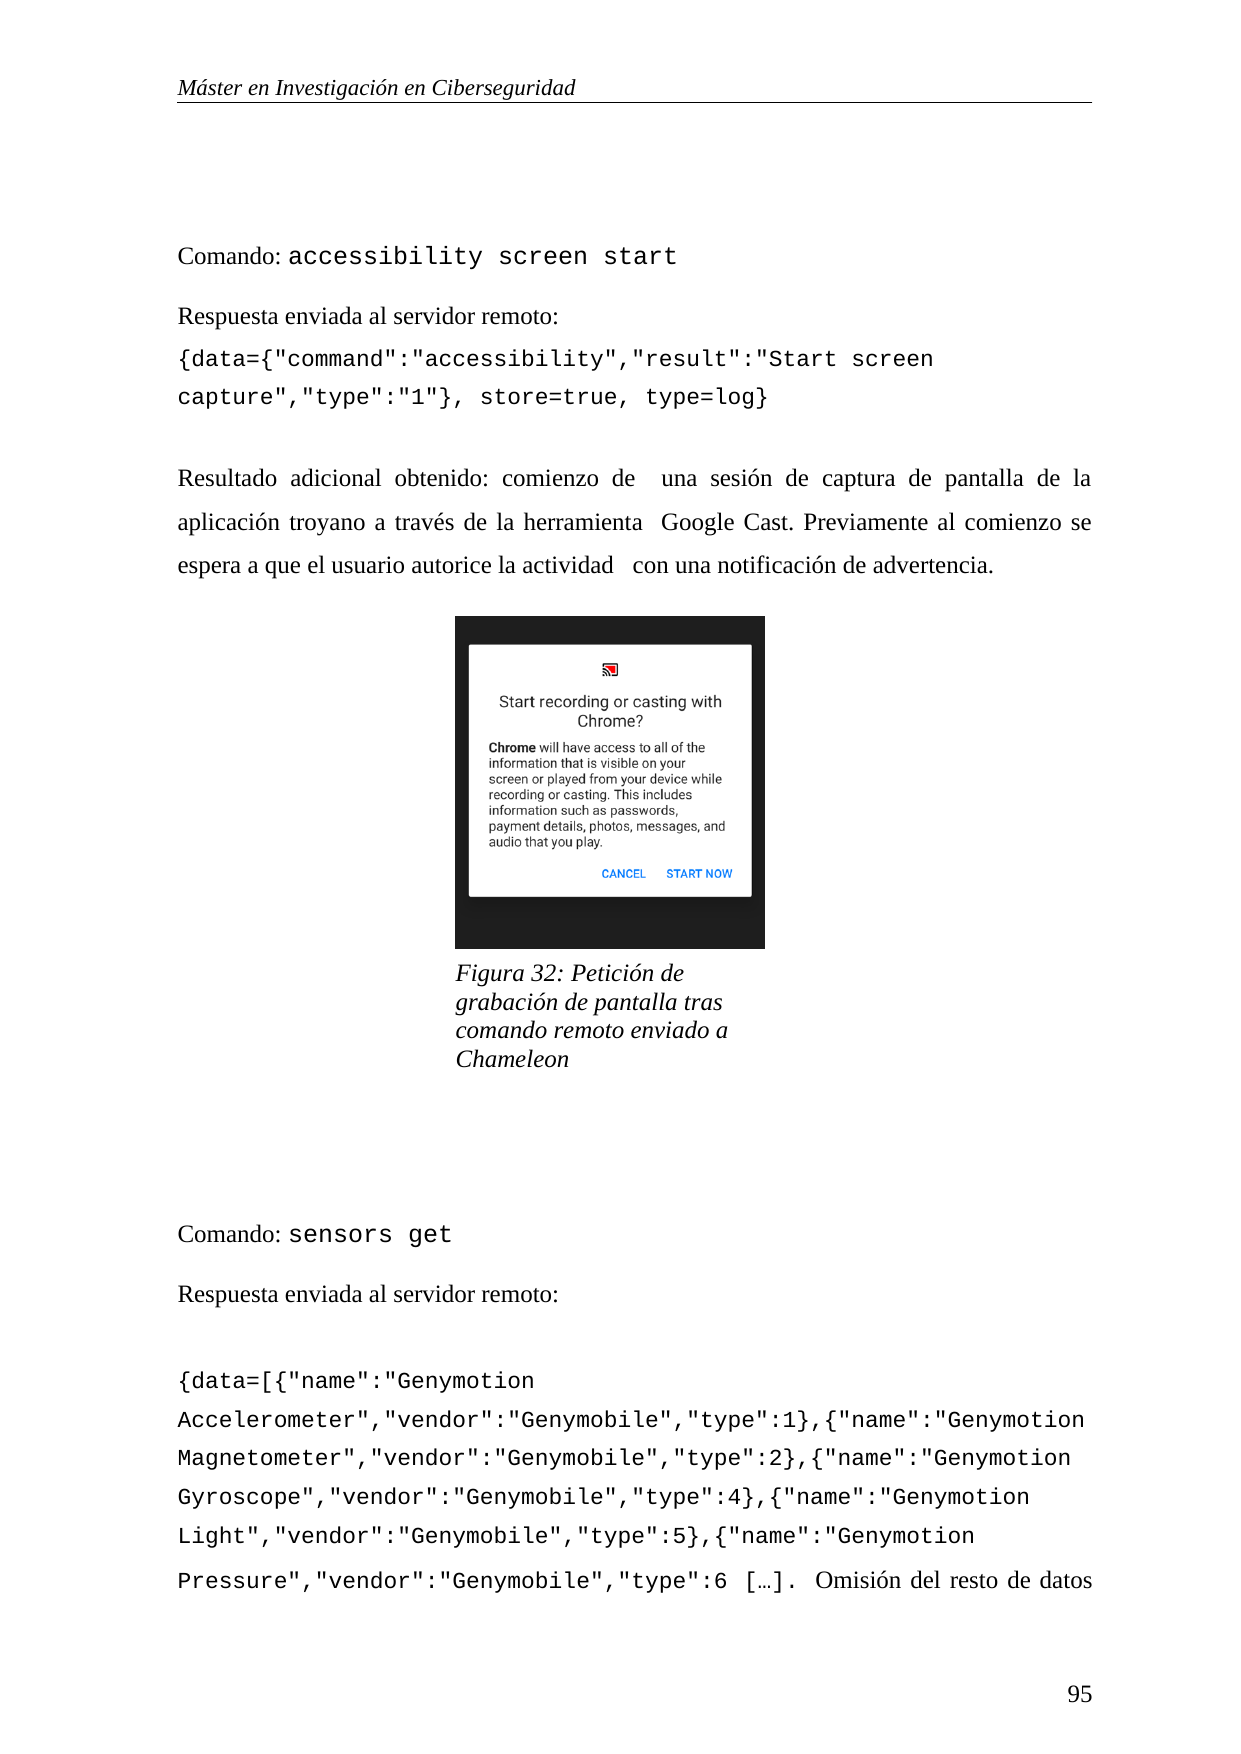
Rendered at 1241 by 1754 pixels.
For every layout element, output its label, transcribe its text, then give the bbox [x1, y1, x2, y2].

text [177, 1369, 1092, 1595]
picture [455, 616, 765, 949]
text {data={"command":"accessibility","result":"Start screen capture","type":"1"}, store=true, type=log} [177, 347, 1092, 412]
text Comando: accessibility screen start [177, 241, 1092, 272]
text Respuesta enviada al servidor remoto: [177, 301, 1092, 330]
text Resultado adicional obtenido: comienzo de una sesión de captura de pantalla de la aplicación troyano a través de la herramienta Google Cast. Previamente al comienzo se espera a que el usuario autorice la actividad con una notificación de advertencia. [177, 463, 1092, 578]
text Comando: sensors get [177, 1219, 1092, 1249]
text Respuesta enviada al servidor remoto: [177, 1279, 1092, 1308]
